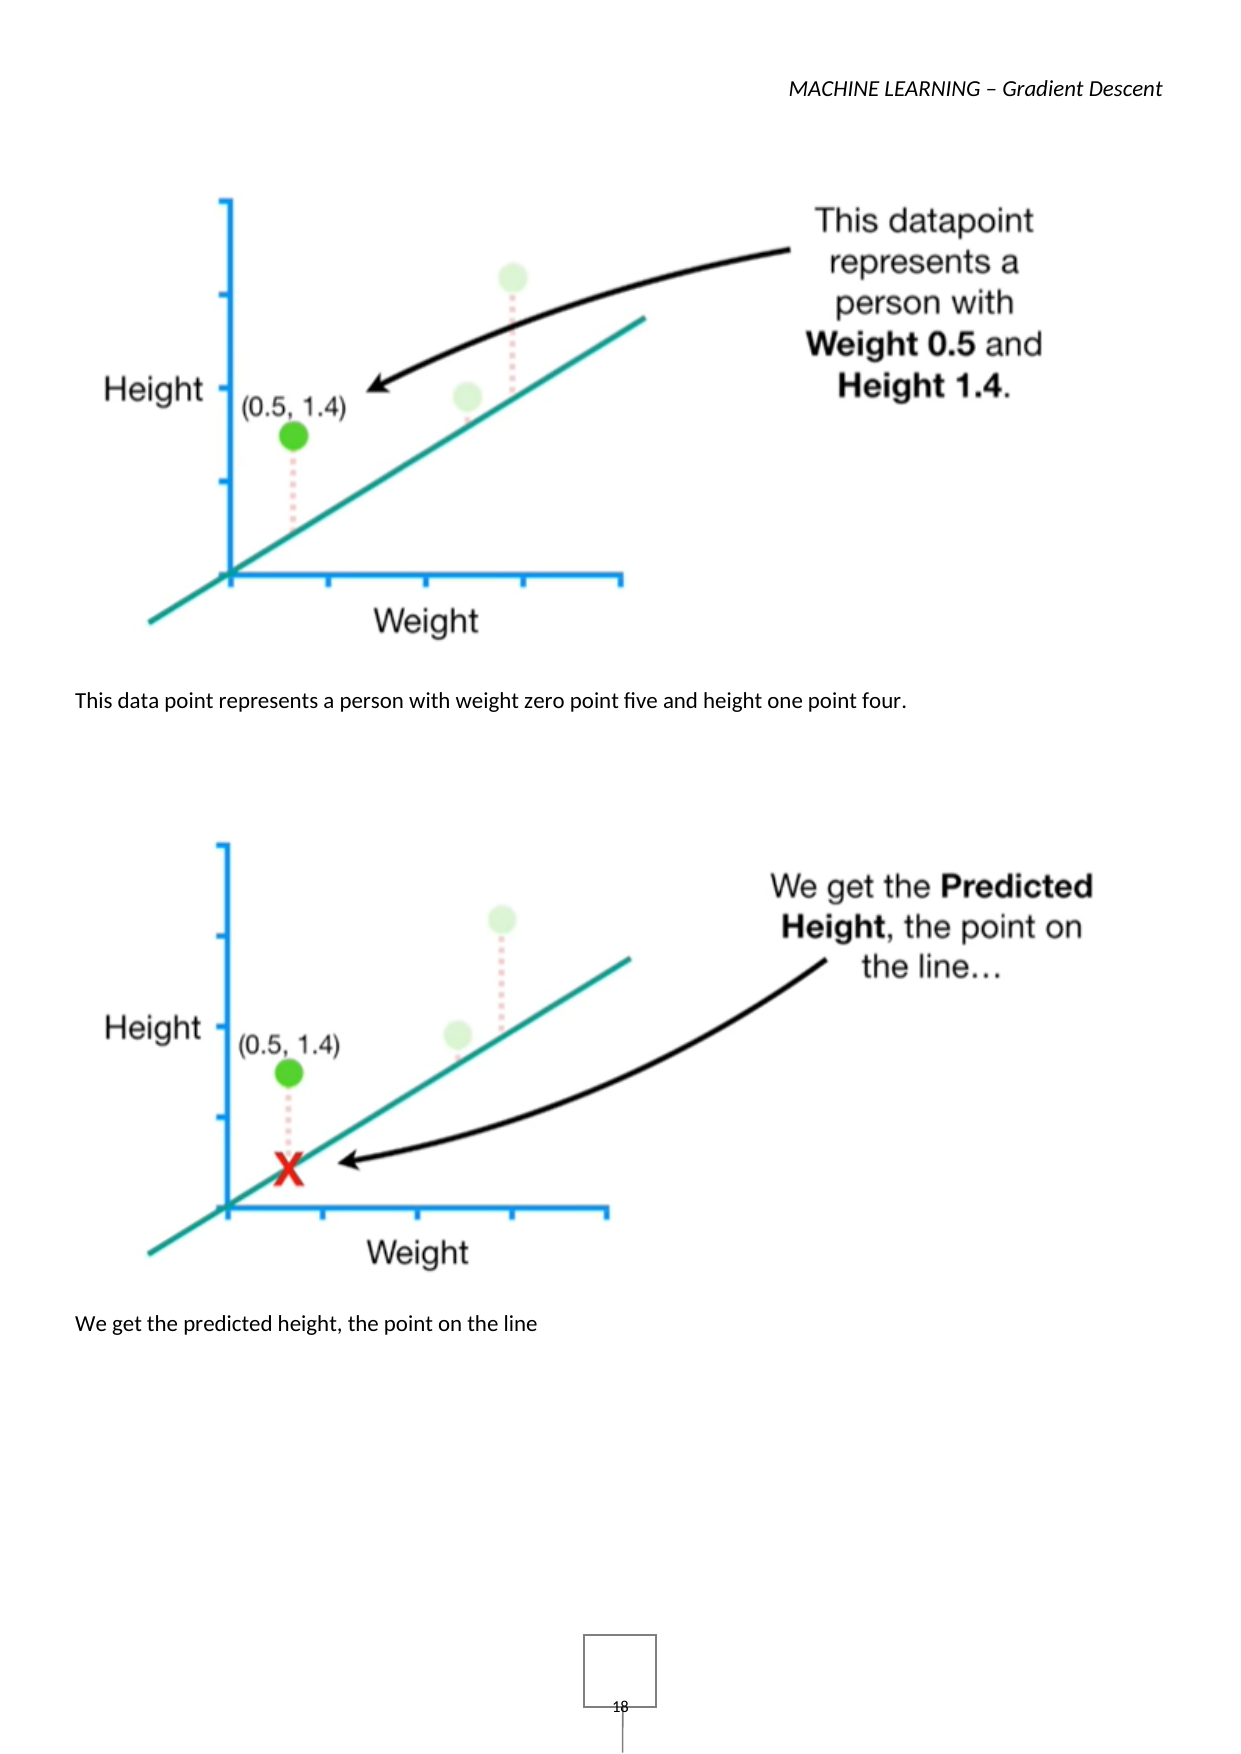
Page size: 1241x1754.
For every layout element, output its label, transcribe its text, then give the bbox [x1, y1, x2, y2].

picture [75, 101, 1151, 687]
picture [75, 742, 1166, 1309]
text This data point represents a person with weight zero point five and height one point four. [75, 686, 1165, 714]
text We get the predicted height, the point on the line [75, 1309, 1165, 1337]
